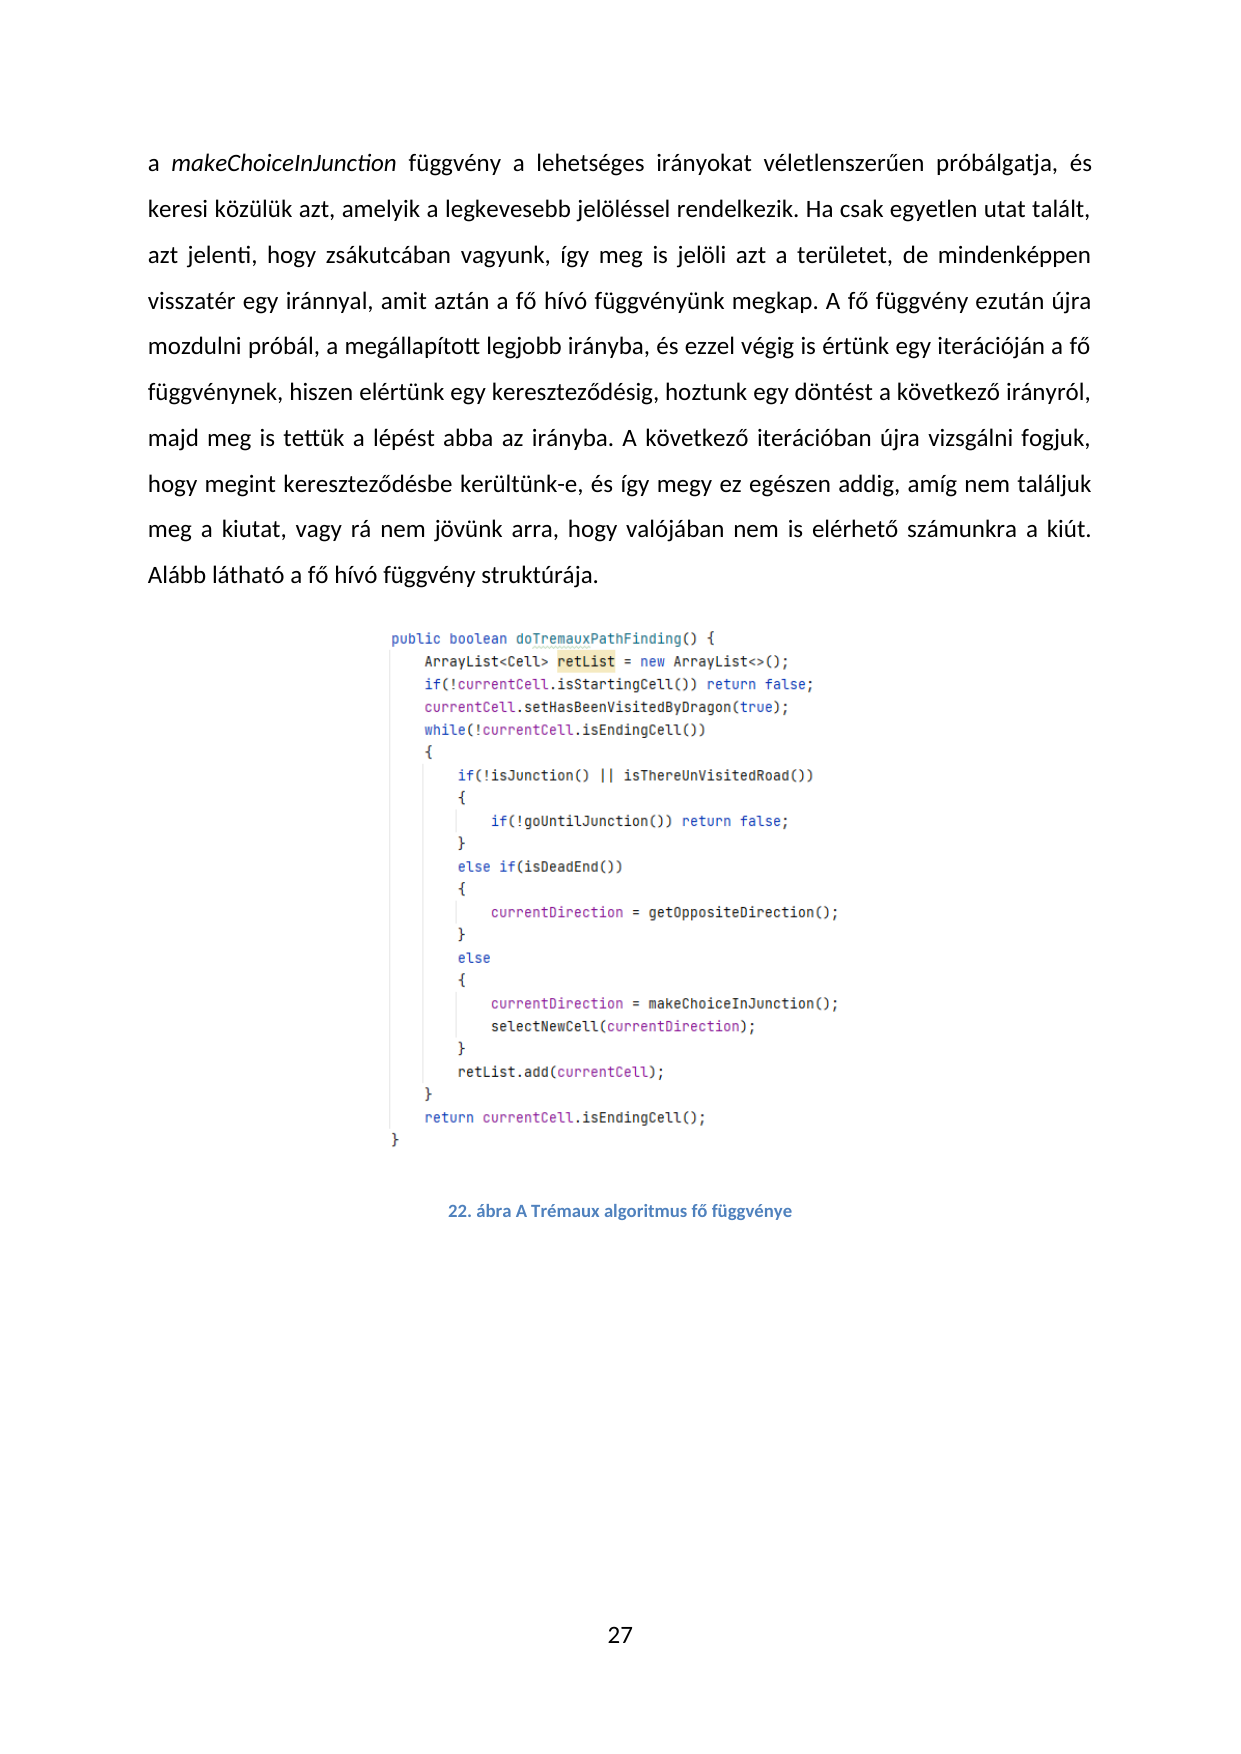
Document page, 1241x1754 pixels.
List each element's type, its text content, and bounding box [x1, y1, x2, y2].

text a makeChoiceInJunction függvény a lehetséges irányokat véletlenszerűen próbálgatja, és keresi közülük azt, amelyik a legkevesebb jelöléssel rendelkezik. Ha csak egyetlen utat talált, azt jelenti, hogy zsákutcában vagyunk, így meg is jelöli azt a területet, de mindenképpen visszatér egy iránnyal, amit aztán a fő hívó függvényünk megkap. A fő függvény ezután újra mozdulni próbál, a megállapított legjobb irányba, és ezzel végig is értünk egy iterációján a fő függvénynek, hiszen elértünk egy kereszteződésig, hoztunk egy döntést a következő irányról, majd meg is tettük a lépést abba az irányba. A következő iterációban újra vizsgálni fogjuk, hogy megint kereszteződésbe kerültünk-e, és így megy ez egészen addig, amíg nem találjuk meg a kiutat, vagy rá nem jövünk arra, hogy valójában nem is elérhető számunkra a kiút. Alább látható a fő hívó függvény struktúrája. [148, 148, 1093, 590]
picture [383, 625, 857, 1164]
text . ábra A Trémaux algoritmus fő függvénye [148, 1199, 1093, 1222]
